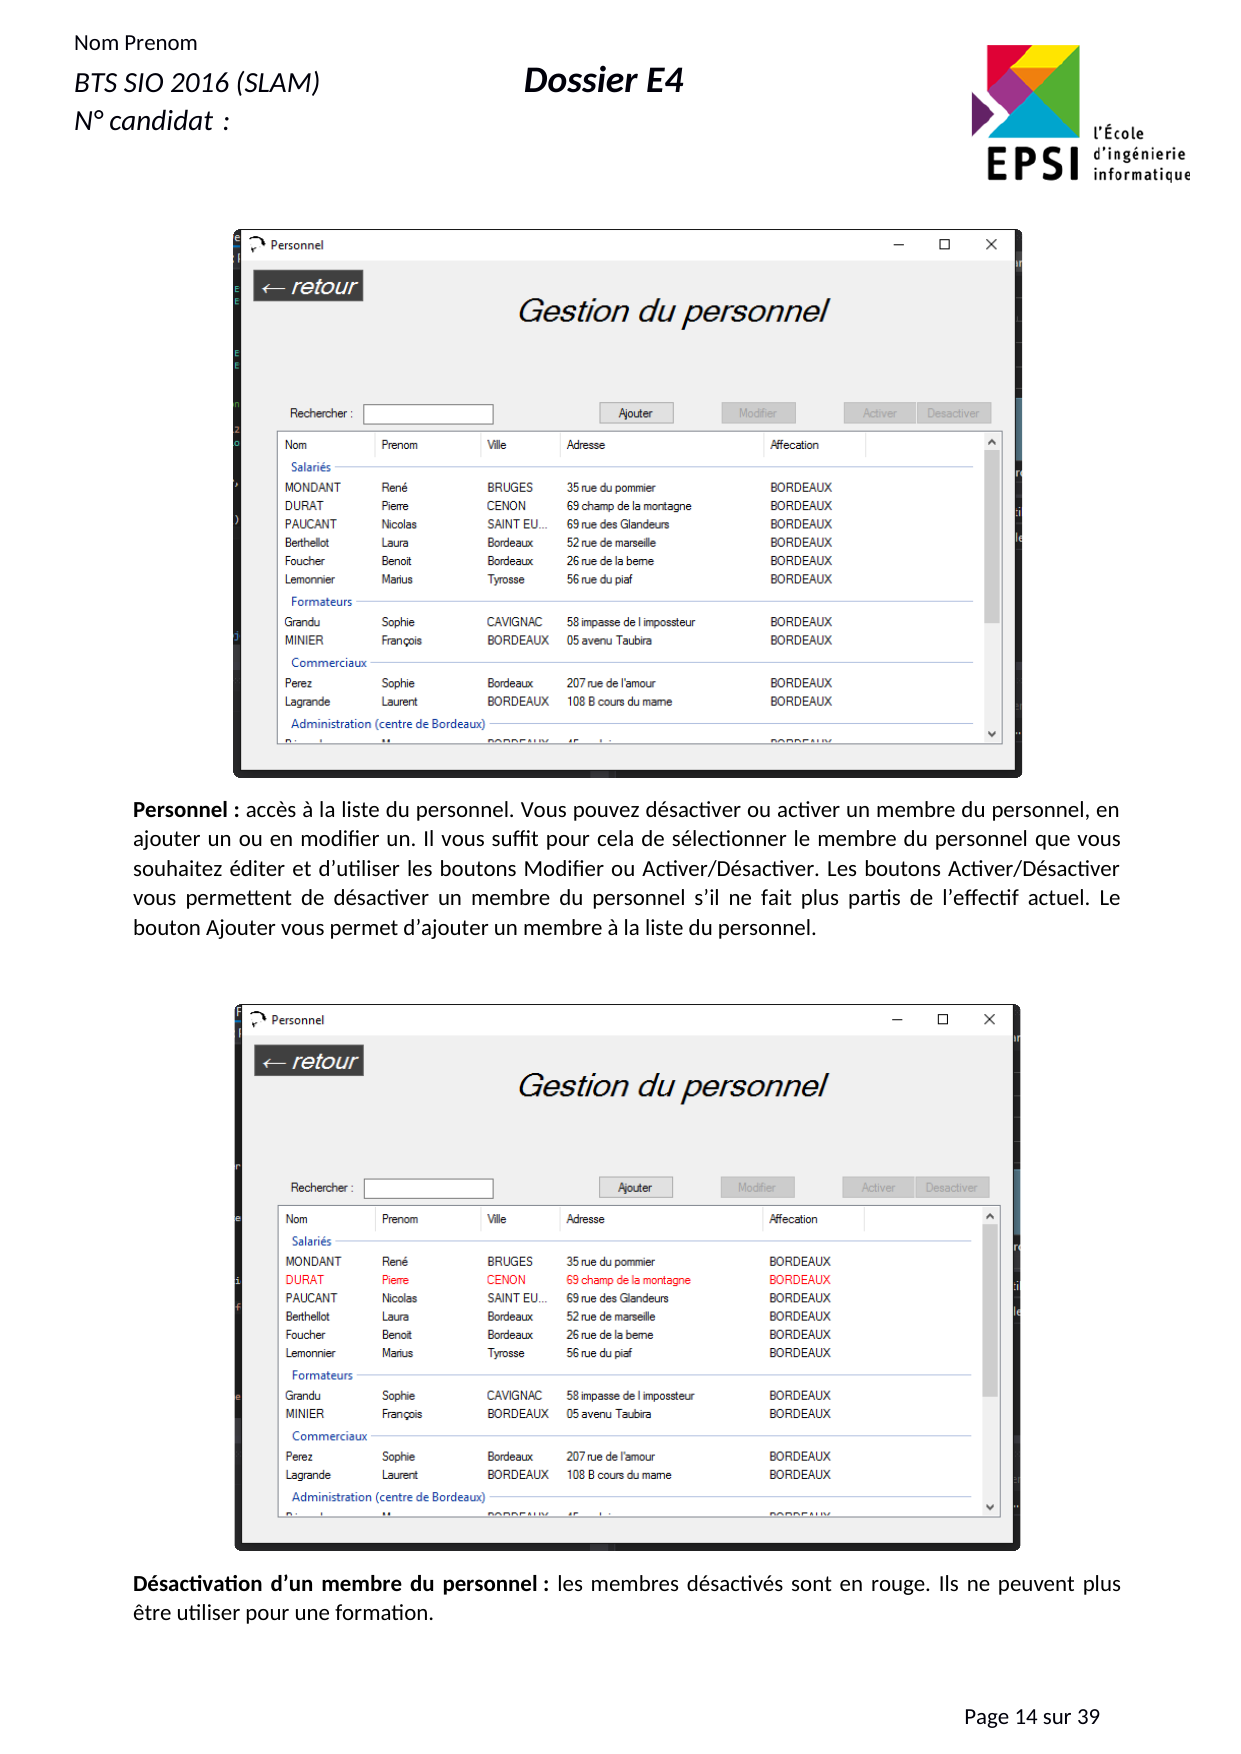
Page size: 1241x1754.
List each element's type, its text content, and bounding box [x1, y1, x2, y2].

picture [234, 1004, 1021, 1551]
text Personnel : accès à la liste du personnel. Vous pouvez désactiver ou activer un membre du personnel, en ajouter un ou en modifier un. Il vous suffit pour cela de sélectionner le membre du personnel que vous souhaitez éditer et d’utiliser les boutons Modifier ou Activer/Désactiver. Les boutons Activer/Désactiver vous permettent de désactiver un membre du personnel s’il ne fait plus partis de l’effectif actuel. Le bouton Ajouter vous permet d’ajouter un membre à la liste du personnel. [133, 795, 1122, 941]
text Désactivation d’un membre du personnel : les membres désactivés sont en rouge. Ils ne peuvent plus être utiliser pour une formation. [133, 1569, 1122, 1626]
picture [971, 45, 1190, 183]
picture [233, 229, 1023, 778]
